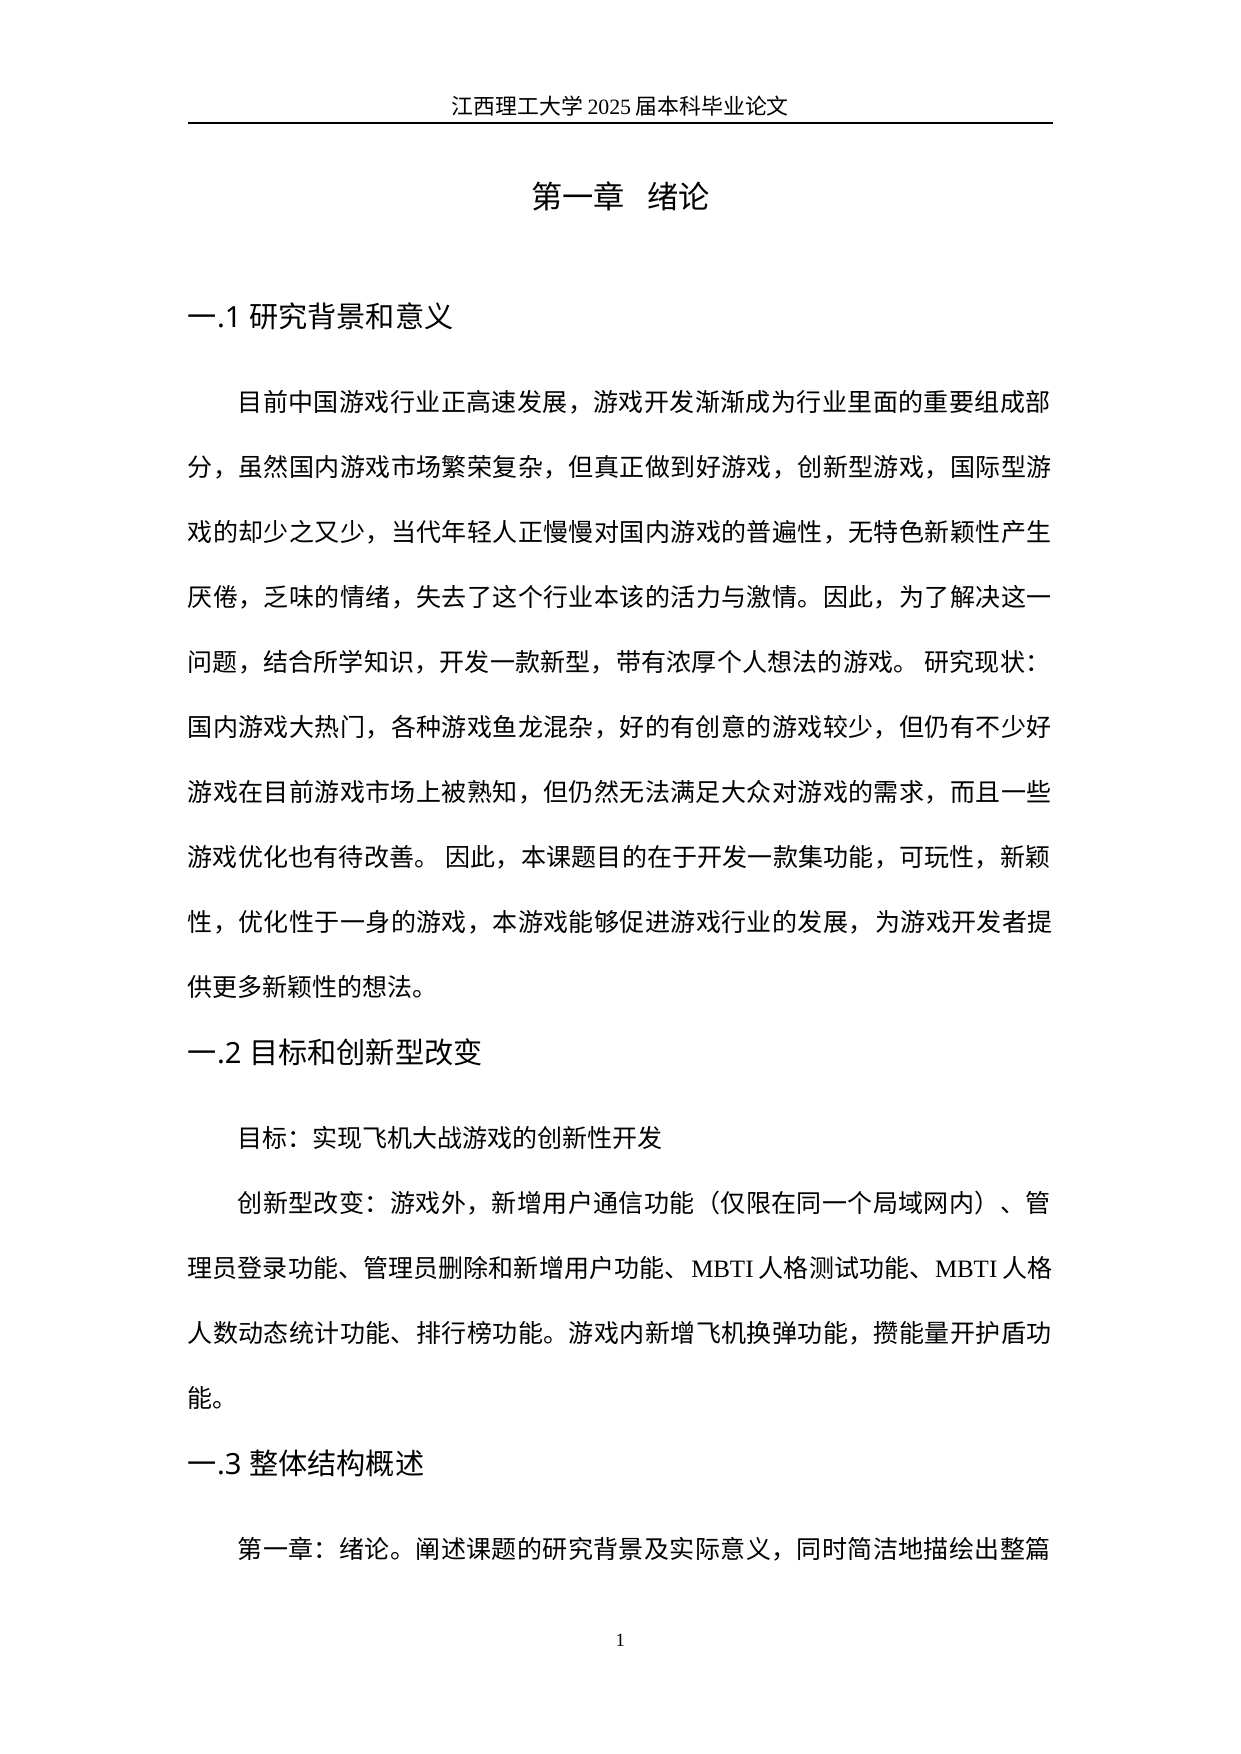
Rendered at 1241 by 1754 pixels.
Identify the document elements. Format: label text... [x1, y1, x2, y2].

text 绪论 [187, 162, 1053, 227]
text 整体结构概述 [188, 1429, 1053, 1494]
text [187, 1516, 1053, 1581]
text 目标和创新型改变 [188, 1018, 1053, 1083]
text 目标：实现飞机大战游戏的创新性开发 [187, 1104, 1053, 1169]
text 目前中国游戏行业正高速发展，游戏开发渐渐成为行业里面的重要组成部分，虽然国内游戏市场繁荣复杂，但真正做到好游戏，创新型游戏，国际型游戏的却少之又少，当代年轻人正慢慢对国内游戏的普遍性，无特色新颖性产生厌倦，乏味的情绪，失去了这个行业本该的活力与激情。因此，为了解决这一问题，结合所学知识，开发一款新型，带有浓厚个人想法的游戏。 研究现状： 国内游戏大热门，各种游戏鱼龙混杂，好的有创意的游戏较少，但仍有不少好游戏在目前游戏市场上被熟知，但仍然无法满足大众对游戏的需求，而且一些游戏优化也有待改善。 因此，本课题目的在于开发一款集功能，可玩性，新颖性，优化性于一身的游戏，本游戏能够促进游戏行业的发展，为游戏开发者提供更多新颖性的想法。 [187, 368, 1053, 1018]
text 研究背景和意义 [188, 282, 1053, 347]
text 创新型改变：游戏外，新增用户通信功能（仅限在同一个局域网内）、管理员登录功能、管理员删除和新增用户功能、MBTI人格测试功能、MBTI人格人数动态统计功能、排行榜功能。游戏内新增飞机换弹功能，攒能量开护盾功能。 [187, 1169, 1053, 1429]
